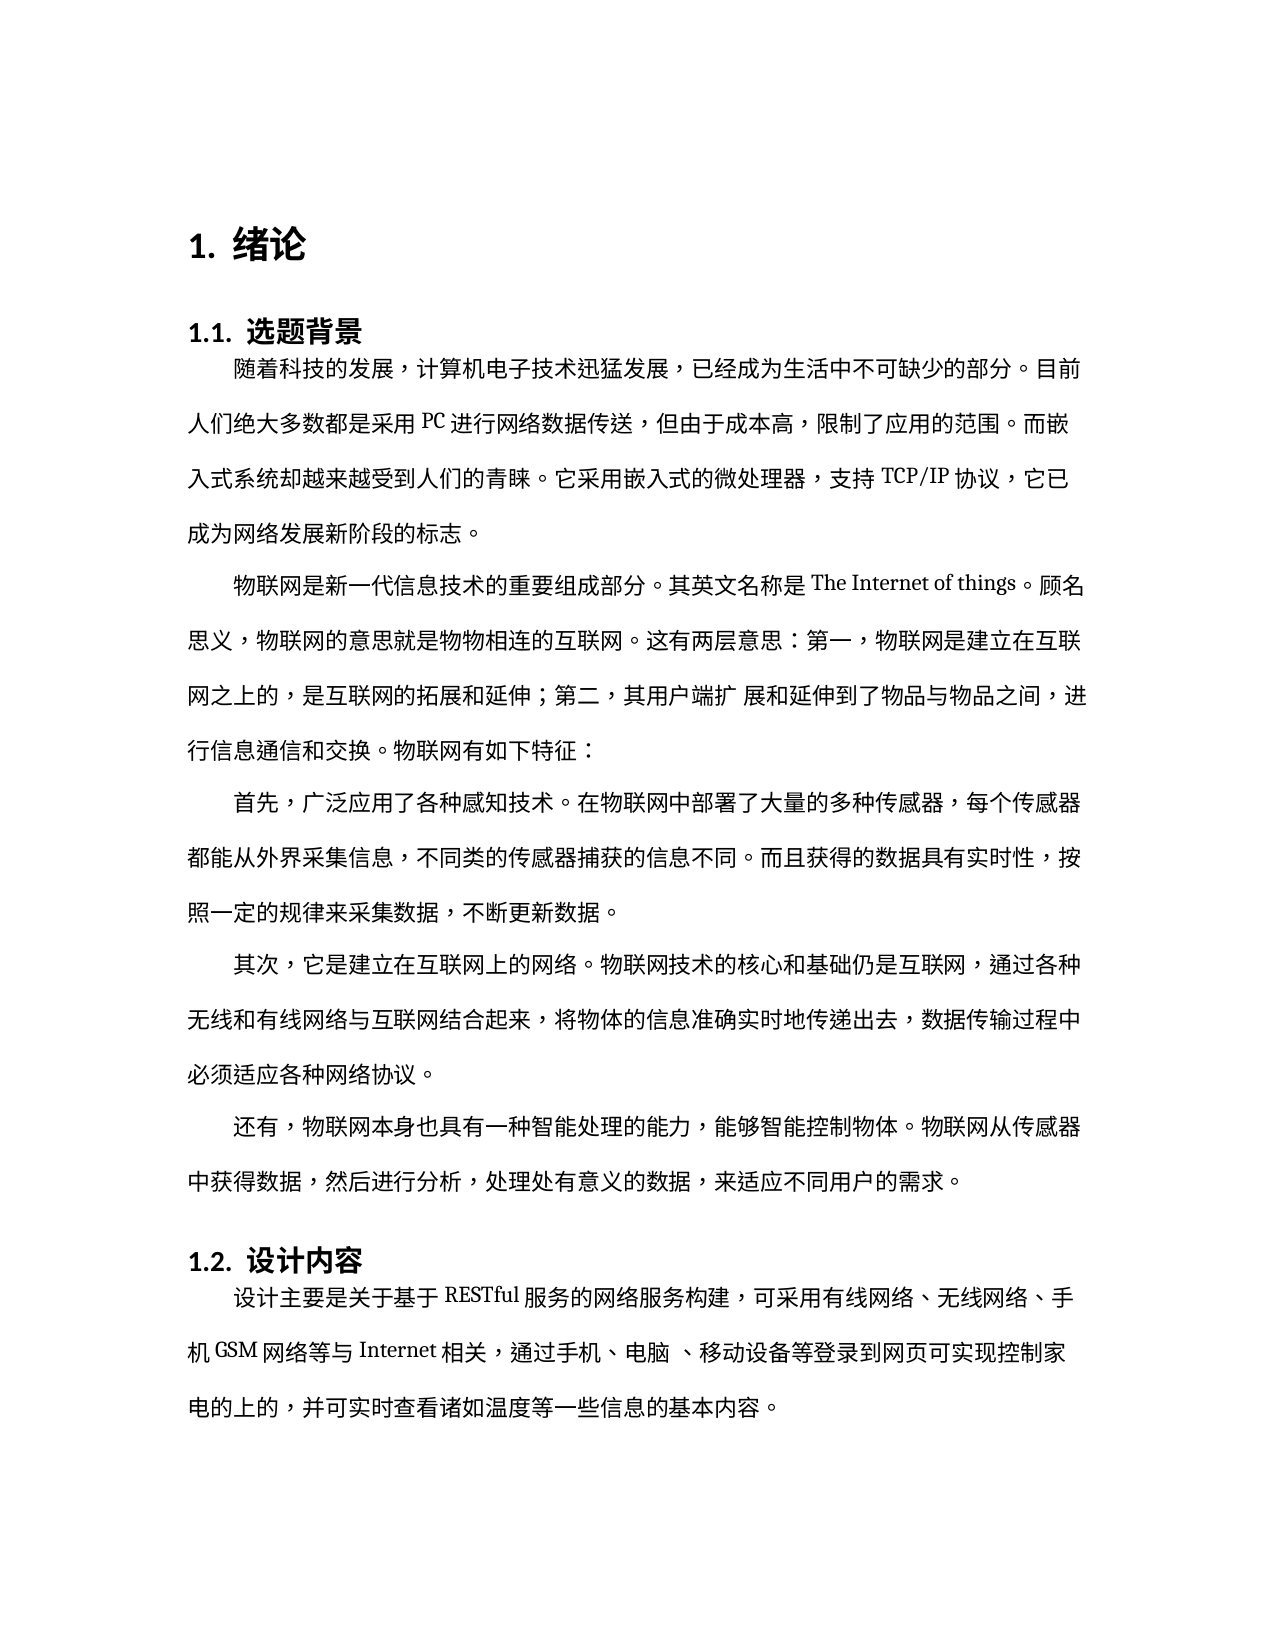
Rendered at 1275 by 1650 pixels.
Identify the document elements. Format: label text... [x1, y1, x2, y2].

subtitle 绪论 [187, 200, 1087, 288]
text 其次，它是建立在互联网上的网络。物联网技术的核心和基础仍是互联网，通过各种无线和有线网络与互联网结合起来，将物体的信息准确实时地传递出去，数据传输过程中必须适应各种网络协议。 [187, 949, 1087, 1103]
subtitle 选题背景 [187, 309, 1087, 353]
text 设计主要是关于基于RESTful服务的网络服务构建，可采用有线网络、无线网络、手机GSM网络等与Internet相关，通过手机、电脑 、移动设备等登录到网页可实现控制家电的上的，并可实时查看诸如温度等一些信息的基本内容。 [187, 1282, 1087, 1436]
text 随着科技的发展，计算机电子技术迅猛发展，已经成为生活中不可缺少的部分。目前人们绝大多数都是采用PC进行网络数据传送，但由于成本高，限制了应用的范围。而嵌入式系统却越来越受到人们的青睐。它采用嵌入式的微处理器，支持 TCP/IP 协议，它已成为网络发展新阶段的标志。 [187, 353, 1087, 562]
text 还有，物联网本身也具有一种智能处理的能力，能够智能控制物体。物联网从传感器中获得数据，然后进行分析，处理处有意义的数据，来适应不同用户的需求。 [187, 1111, 1087, 1209]
text 首先，广泛应用了各种感知技术。在物联网中部署了大量的多种传感器，每个传感器都能从外界采集信息，不同类的传感器捕获的信息不同。而且获得的数据具有实时性，按照一定的规律来采集数据，不断更新数据。 [187, 787, 1087, 941]
subtitle 设计内容 [187, 1238, 1087, 1282]
text 物联网是新一代信息技术的重要组成部分。其英文名称是The Internet of things。顾名思义，物联网的意思就是物物相连的互联网。这有两层意思：第一，物联网是建立在互联网之上的，是互联网的拓展和延伸；第二，其用户端扩 展和延伸到了物品与物品之间，进行信息通信和交换。物联网有如下特征： [187, 570, 1087, 779]
